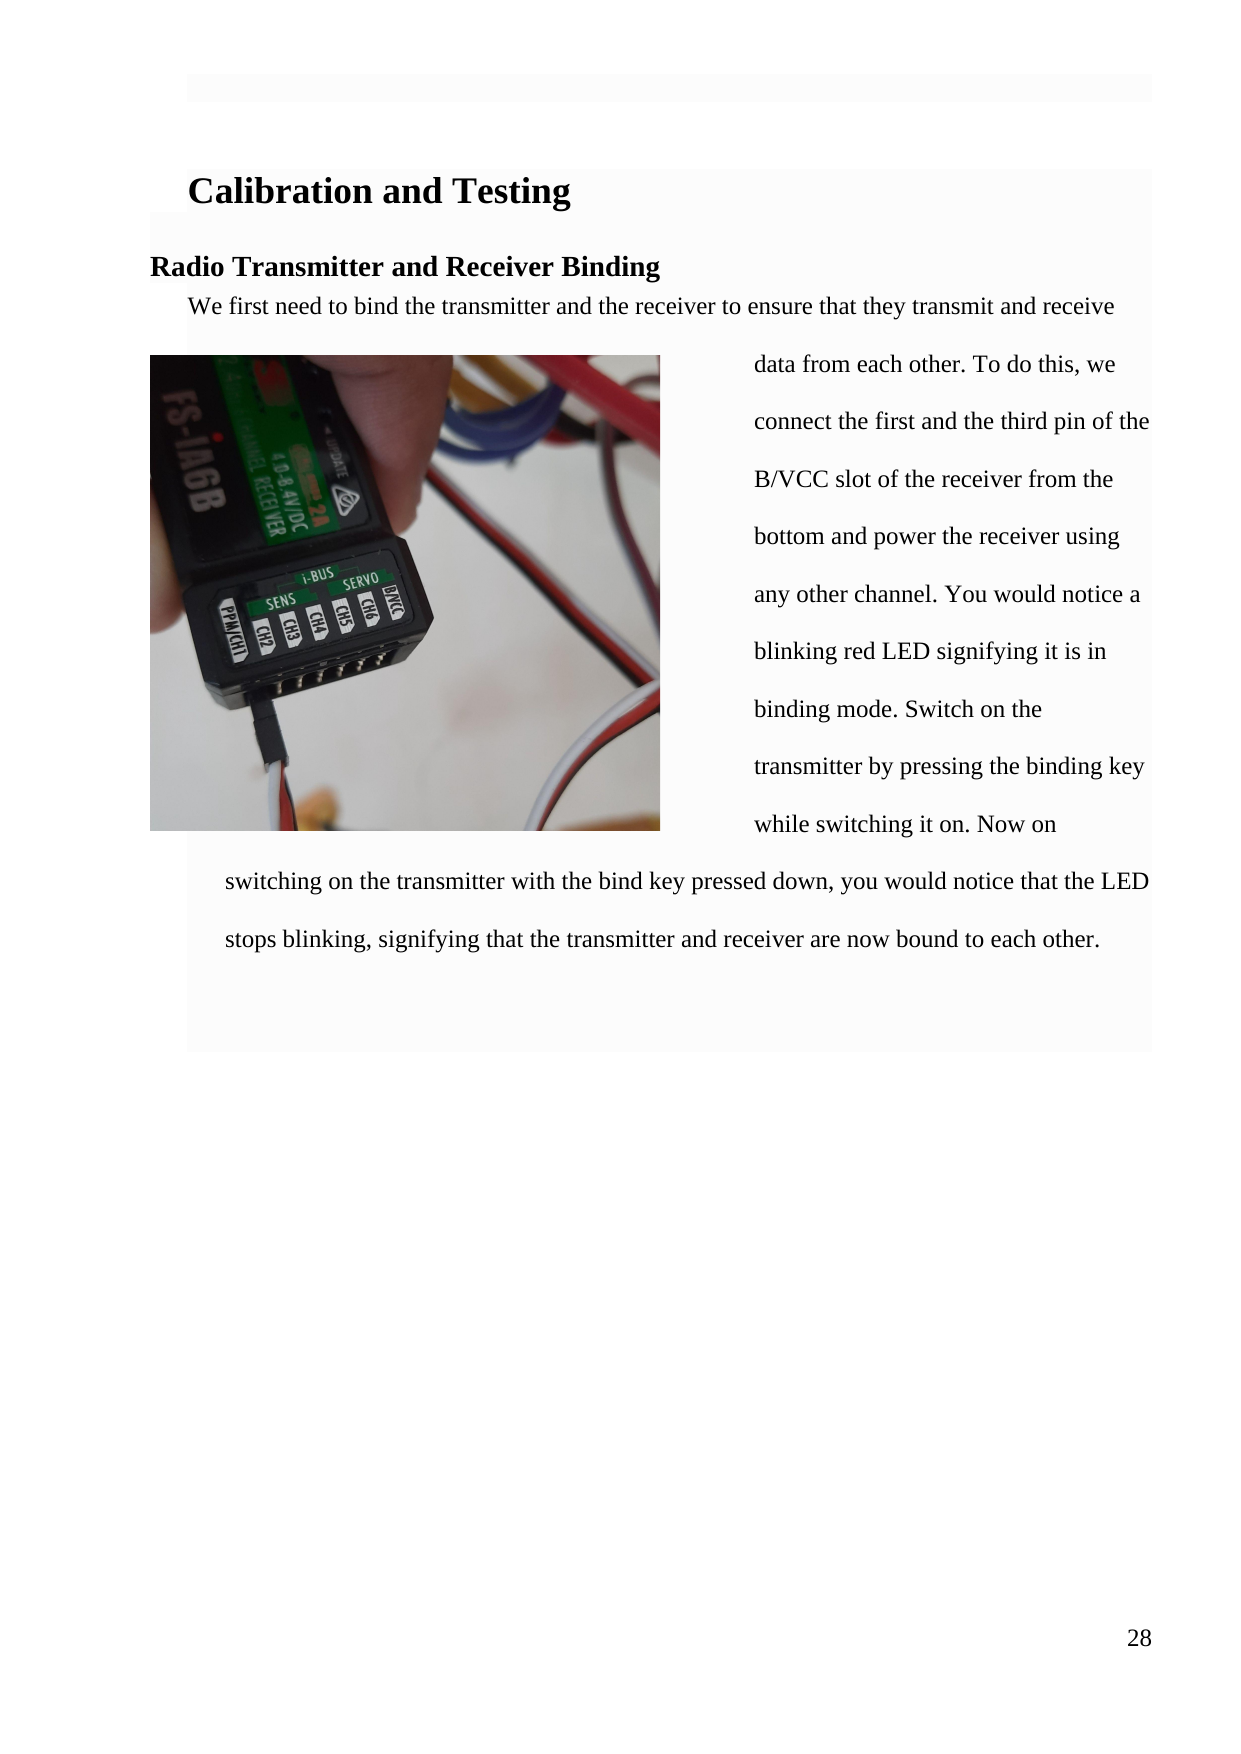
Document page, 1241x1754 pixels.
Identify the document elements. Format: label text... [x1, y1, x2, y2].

subtitle Calibration and Testing [187, 169, 1152, 212]
picture [150, 355, 661, 831]
subtitle Radio Transmitter and Receiver Binding [150, 249, 1152, 283]
